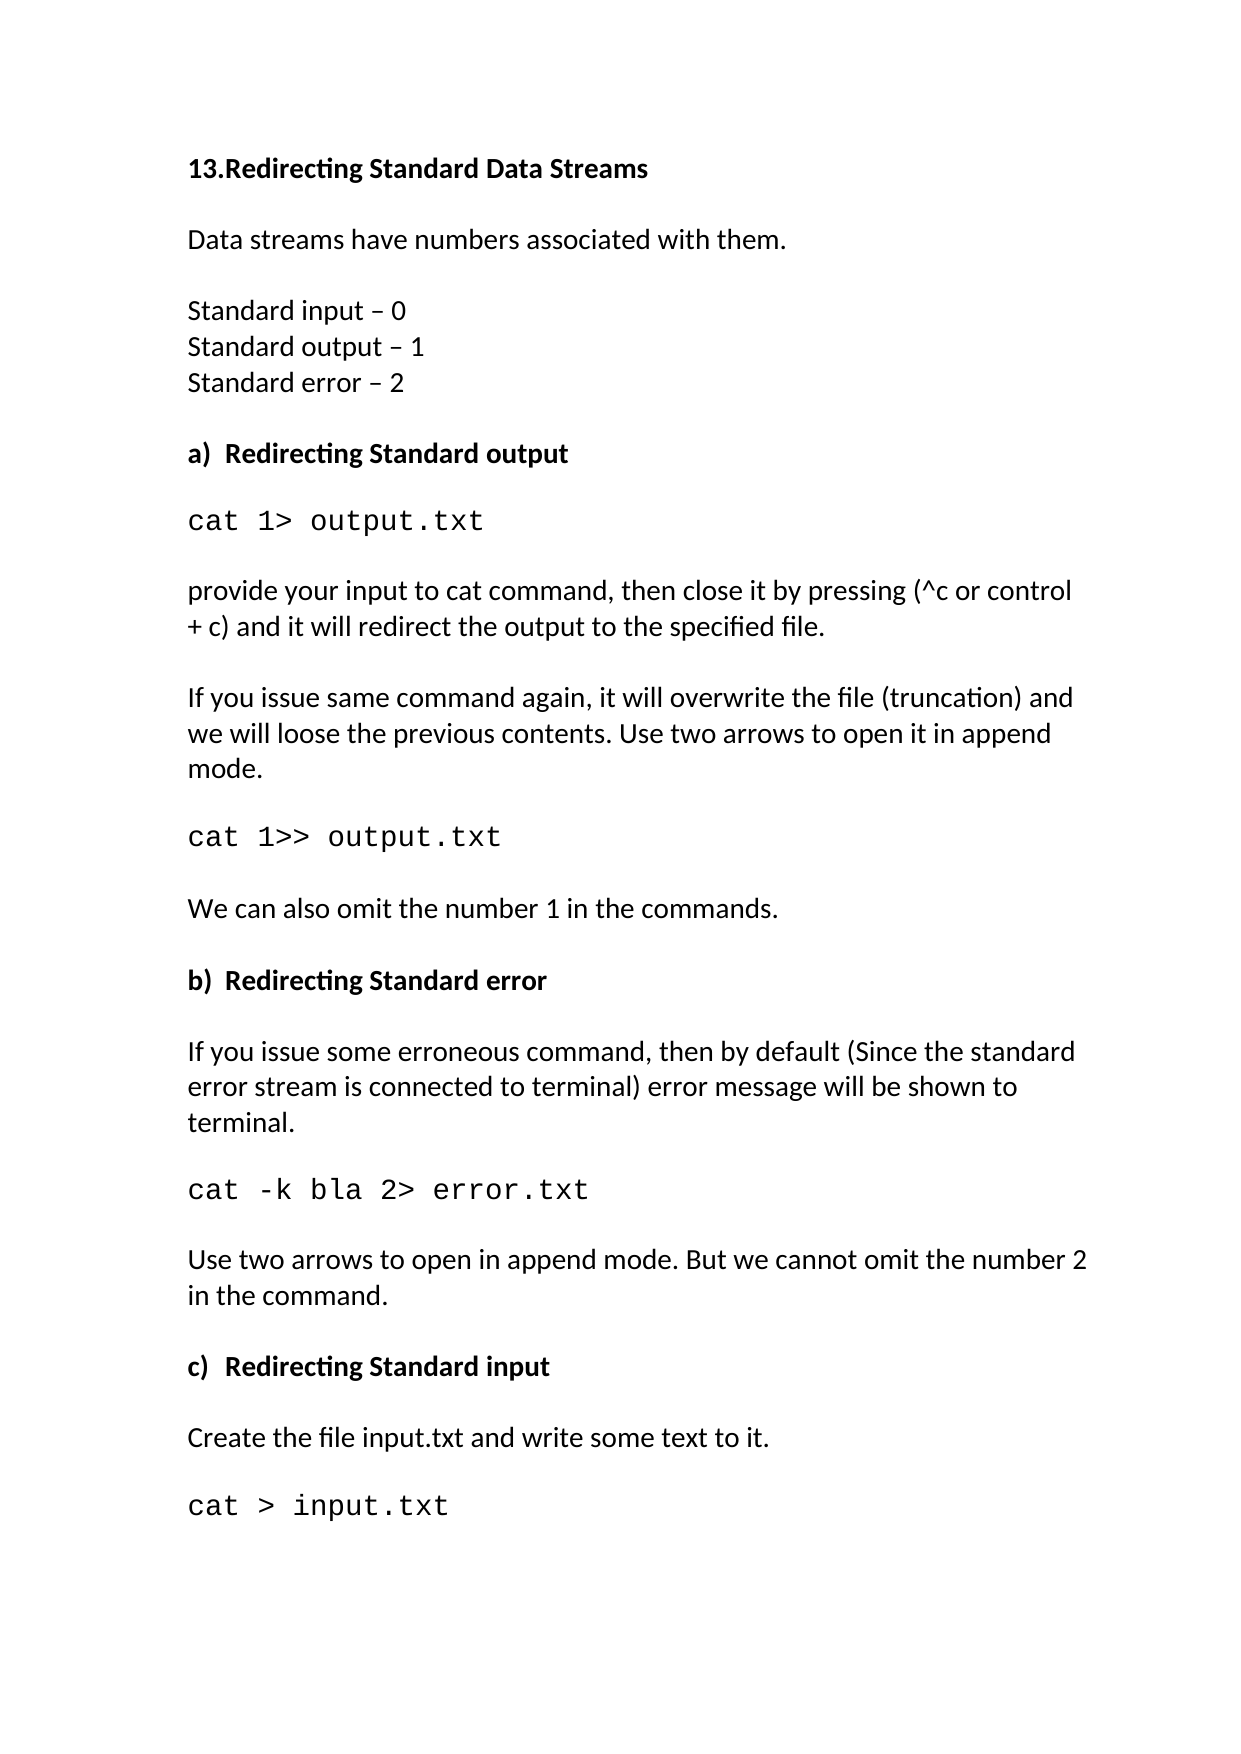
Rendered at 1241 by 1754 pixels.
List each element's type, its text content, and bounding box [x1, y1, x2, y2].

text Standard input – 0 [187, 292, 1090, 328]
text cat 1>> output.txt [187, 822, 1090, 855]
text We can also omit the number 1 in the commands. [187, 890, 1090, 926]
text cat -k bla 2> error.txt [187, 1175, 1090, 1208]
text Use two arrows to open in append mode. But we cannot omit the number 2 in the command. [187, 1241, 1090, 1313]
text cat 1> output.txt [187, 506, 1090, 539]
list Redirecting Standard input [187, 1348, 1090, 1384]
list Redirecting Standard Data Streams [187, 150, 1090, 186]
list Redirecting Standard output [187, 435, 1090, 471]
text Standard output – 1 [187, 328, 1090, 364]
text If you issue some erroneous command, then by default (Since the standard error stream is connected to terminal) error message will be shown to terminal. [187, 1033, 1090, 1140]
text If you issue same command again, it will overwrite the file (truncation) and we will loose the previous contents. Use two arrows to open it in append mode. [187, 679, 1090, 786]
text cat > input.txt [187, 1491, 1090, 1524]
list Redirecting Standard error [187, 962, 1090, 997]
text Standard error – 2 [187, 364, 1090, 399]
text Data streams have numbers associated with them. [187, 221, 1090, 257]
text provide your input to cat command, then close it by pressing (^c or control + c) and it will redirect the output to the specified file. [187, 572, 1090, 643]
text Create the file input.txt and write some text to it. [187, 1419, 1090, 1455]
